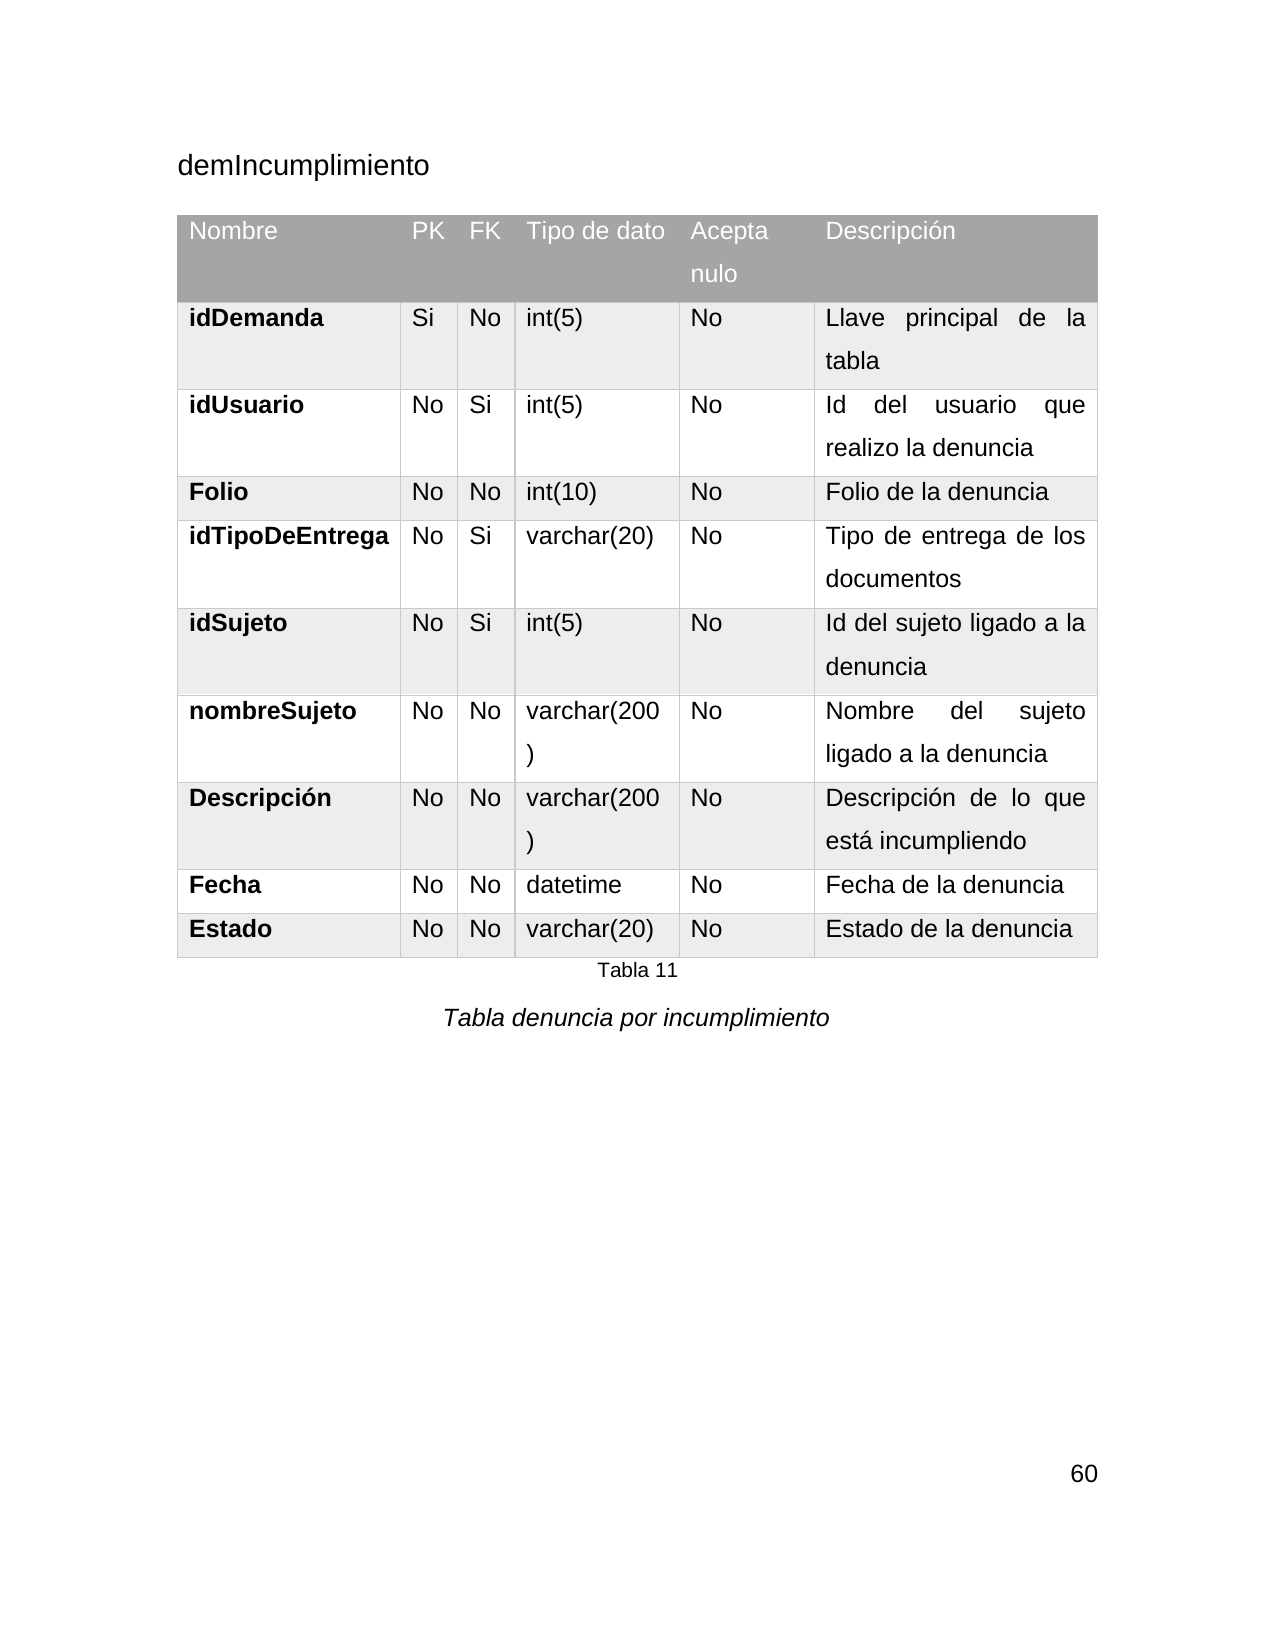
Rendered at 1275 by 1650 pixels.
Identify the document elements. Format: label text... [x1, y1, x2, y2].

table_cell No [458, 783, 514, 869]
table_cell Si [458, 609, 514, 694]
table_cell Descripción [178, 783, 400, 869]
table_cell Si [458, 521, 514, 607]
table_cell Folio de la denuncia [815, 477, 1097, 520]
table_cell No [401, 521, 457, 607]
table_cell No [458, 870, 514, 913]
text Tabla denuncia por incumplimiento [177, 1003, 1098, 1032]
table_cell No [401, 390, 457, 476]
table_cell Llave principal de la tabla [815, 303, 1097, 389]
table_cell No [401, 696, 457, 782]
table_header PK [401, 216, 457, 302]
table_cell idTipoDeEntrega [178, 521, 400, 607]
table_cell No [680, 696, 814, 782]
table_cell No [680, 303, 814, 389]
table_cell Nombre del sujeto ligado a la denuncia [815, 696, 1097, 782]
table_cell Estado [178, 914, 400, 957]
table_cell No [680, 870, 814, 913]
table_cell No [458, 303, 514, 389]
table_cell Si [458, 390, 514, 476]
table_cell No [458, 696, 514, 782]
table_cell int(10) [516, 477, 679, 520]
table_cell No [680, 477, 814, 520]
table_header Nombre [178, 216, 400, 302]
table_cell Si [401, 303, 457, 389]
table_cell idSujeto [178, 609, 400, 694]
table_cell No [680, 521, 814, 607]
table_header Descripción [815, 216, 1097, 302]
table_cell No [458, 477, 514, 520]
table_cell varchar(200) [516, 783, 679, 869]
table_cell Estado de la denuncia [815, 914, 1097, 957]
table_cell int(5) [516, 390, 679, 476]
table_cell Folio [178, 477, 400, 520]
table_cell No [401, 870, 457, 913]
table_cell No [401, 914, 457, 957]
table_cell datetime [516, 870, 679, 913]
table_cell No [680, 783, 814, 869]
table_cell varchar(20) [516, 914, 679, 957]
table_cell Id del sujeto ligado a la denuncia [815, 609, 1097, 694]
table_cell Id del usuario que realizo la denuncia [815, 390, 1097, 476]
table_cell No [401, 477, 457, 520]
table_cell Tipo de entrega de los documentos [815, 521, 1097, 607]
table_cell int(5) [516, 609, 679, 694]
table_cell varchar(200) [516, 696, 679, 782]
table_cell No [680, 914, 814, 957]
text Tabla 11 [177, 958, 1098, 982]
table_header Acepta nulo [680, 216, 814, 302]
table_cell No [458, 914, 514, 957]
table_cell idDemanda [178, 303, 400, 389]
table_cell Fecha [178, 870, 400, 913]
table_cell No [680, 390, 814, 476]
table_cell No [680, 609, 814, 694]
table_cell idUsuario [178, 390, 400, 476]
table_header FK [458, 216, 514, 302]
table_cell nombreSujeto [178, 696, 400, 782]
table_cell Descripción de lo que está incumpliendo [815, 783, 1097, 869]
table_cell int(5) [516, 303, 679, 389]
table_cell Fecha de la denuncia [815, 870, 1097, 913]
table_cell varchar(20) [516, 521, 679, 607]
table_cell No [401, 783, 457, 869]
table_header Tipo de dato [516, 216, 679, 302]
text demIncumplimiento [177, 148, 1098, 181]
table_cell No [401, 609, 457, 694]
